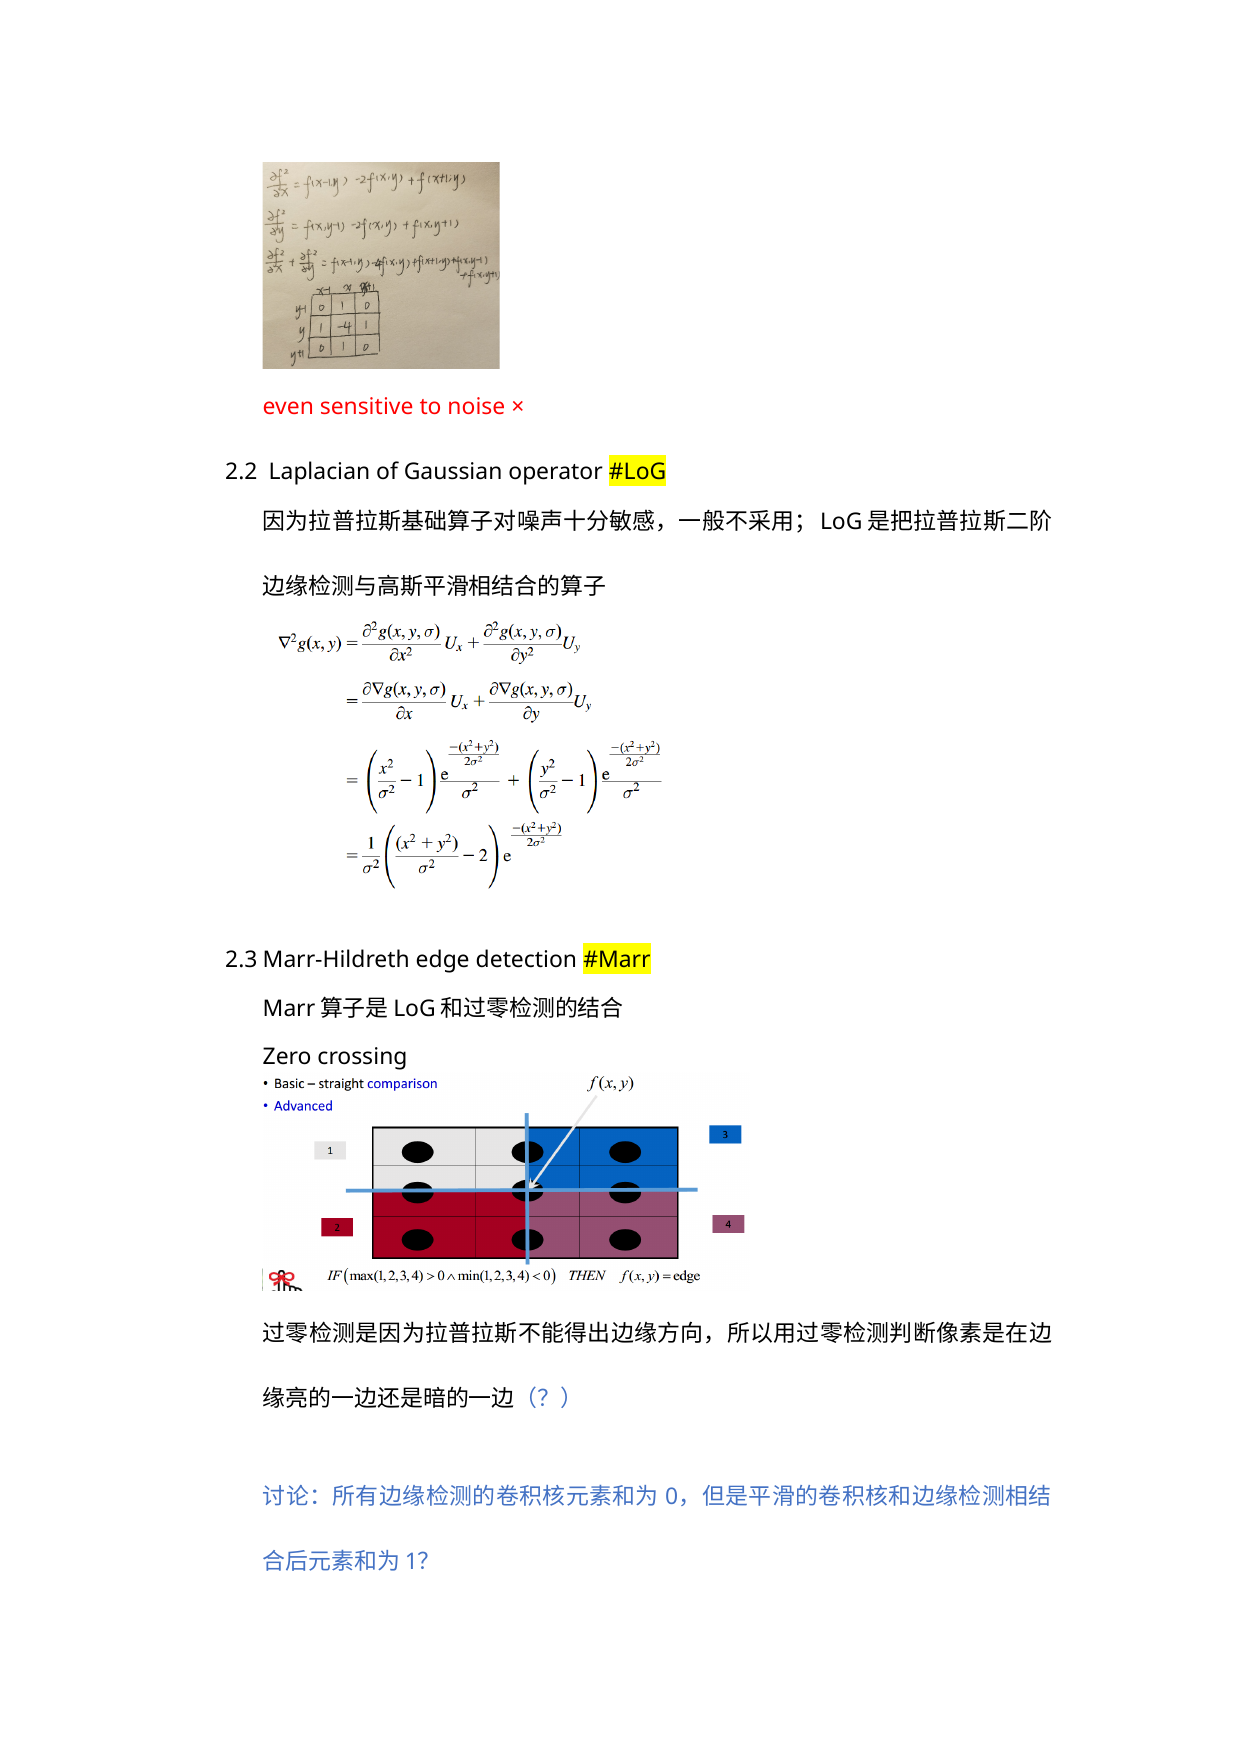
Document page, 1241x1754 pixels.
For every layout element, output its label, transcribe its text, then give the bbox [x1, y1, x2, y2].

list Laplacian of Gaussian operator #LoG [225, 454, 1053, 487]
list Marr-Hildreth edge detection #Marr [225, 942, 1053, 974]
picture [268, 617, 676, 899]
list 过零检测是因为拉普拉斯不能得出边缘方向，所以用过零检测判断像素是在边缘亮的一边还是暗的一边（？） [262, 1299, 1053, 1429]
picture [262, 162, 500, 369]
list 因为拉普拉斯基础算子对噪声十分敏感，一般不采用；LoG是把拉普拉斯二阶边缘检测与高斯平滑相结合的算子 [262, 487, 1053, 617]
list 讨论：所有边缘检测的卷积核元素和为0，但是平滑的卷积核和边缘检测相结合后元素和为1？ [262, 1462, 1053, 1592]
list Marr算子是LoG和过零检测的结合 [262, 974, 1053, 1039]
list even sensitive to noise × [262, 389, 1053, 422]
list Zero crossing [262, 1039, 1053, 1072]
picture [262, 1072, 751, 1291]
